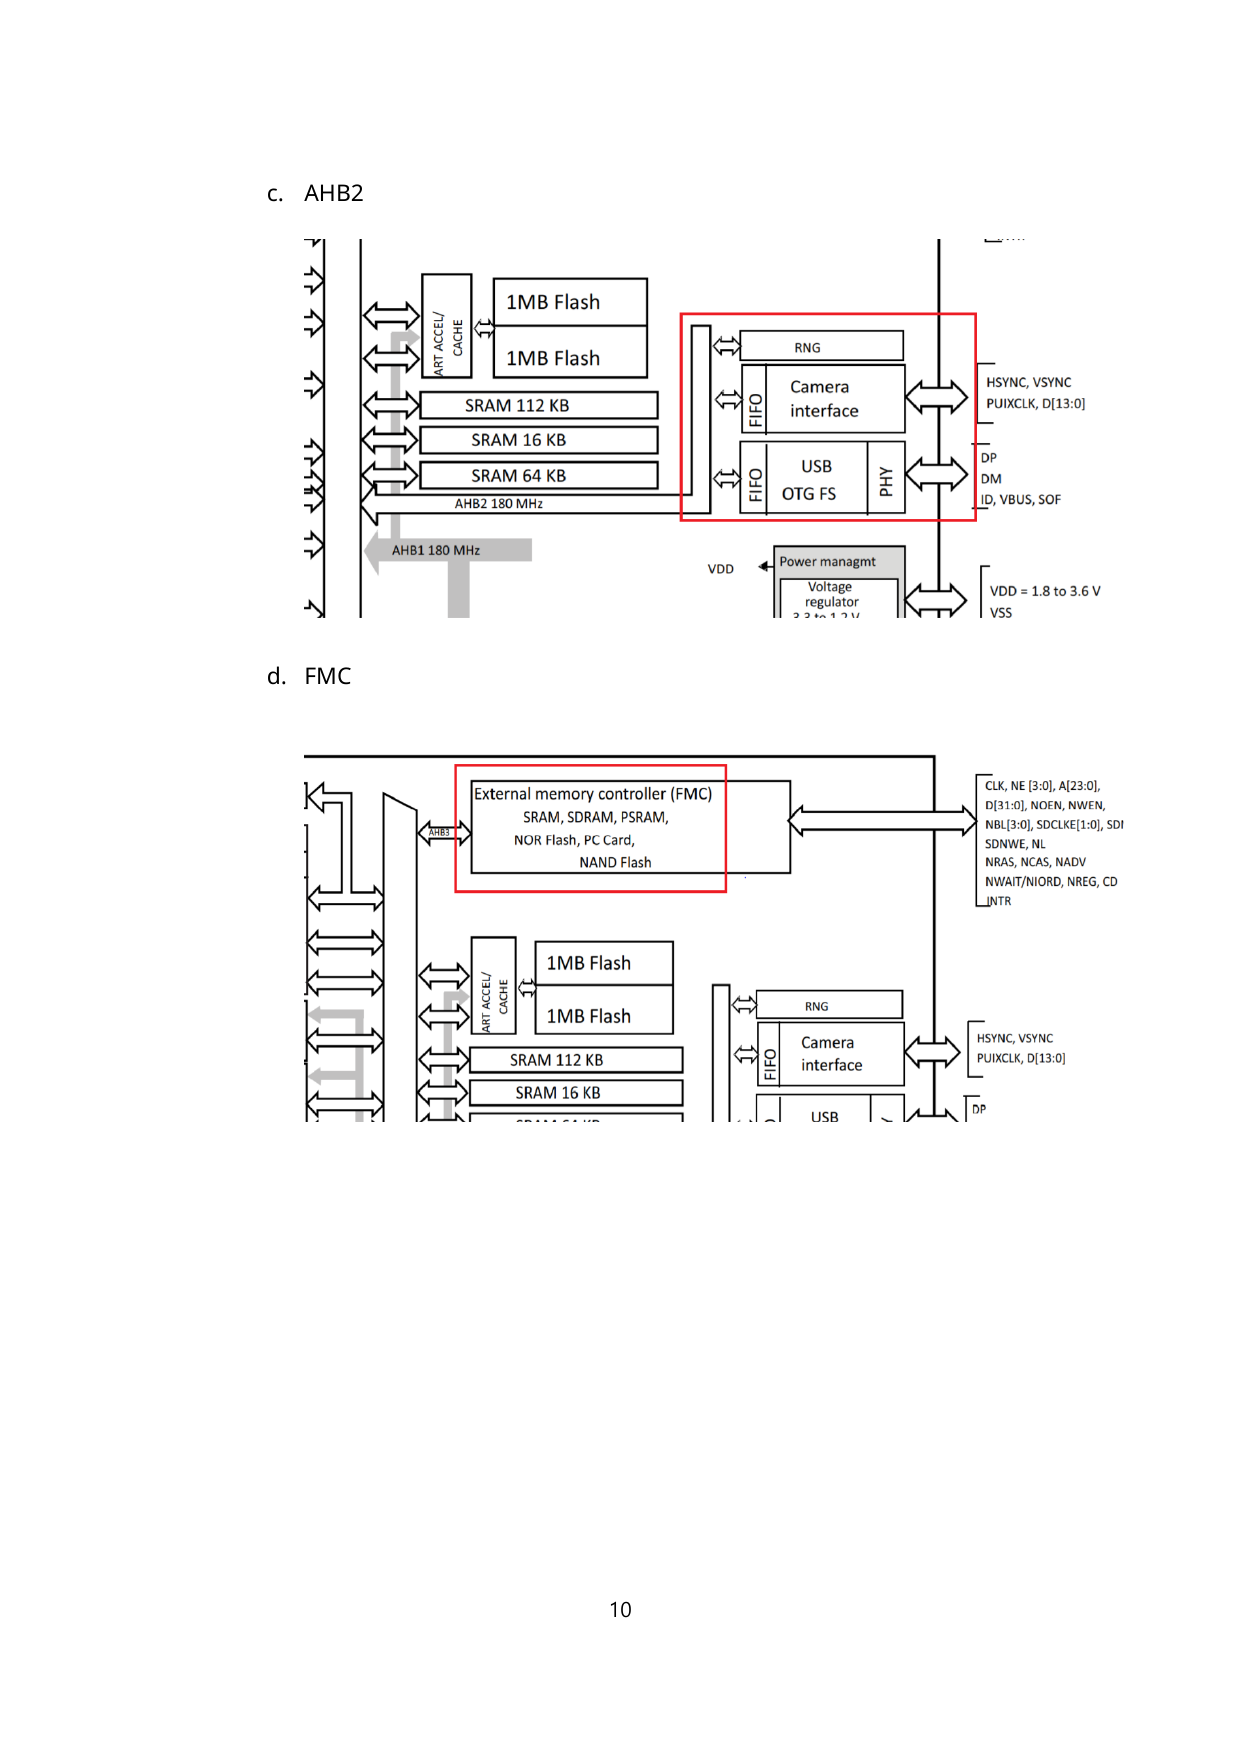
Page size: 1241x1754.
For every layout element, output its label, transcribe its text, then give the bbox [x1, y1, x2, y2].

picture [304, 239, 1118, 629]
picture [304, 722, 1124, 1122]
list FMC [267, 660, 1090, 691]
list AHB2 [267, 177, 1090, 208]
